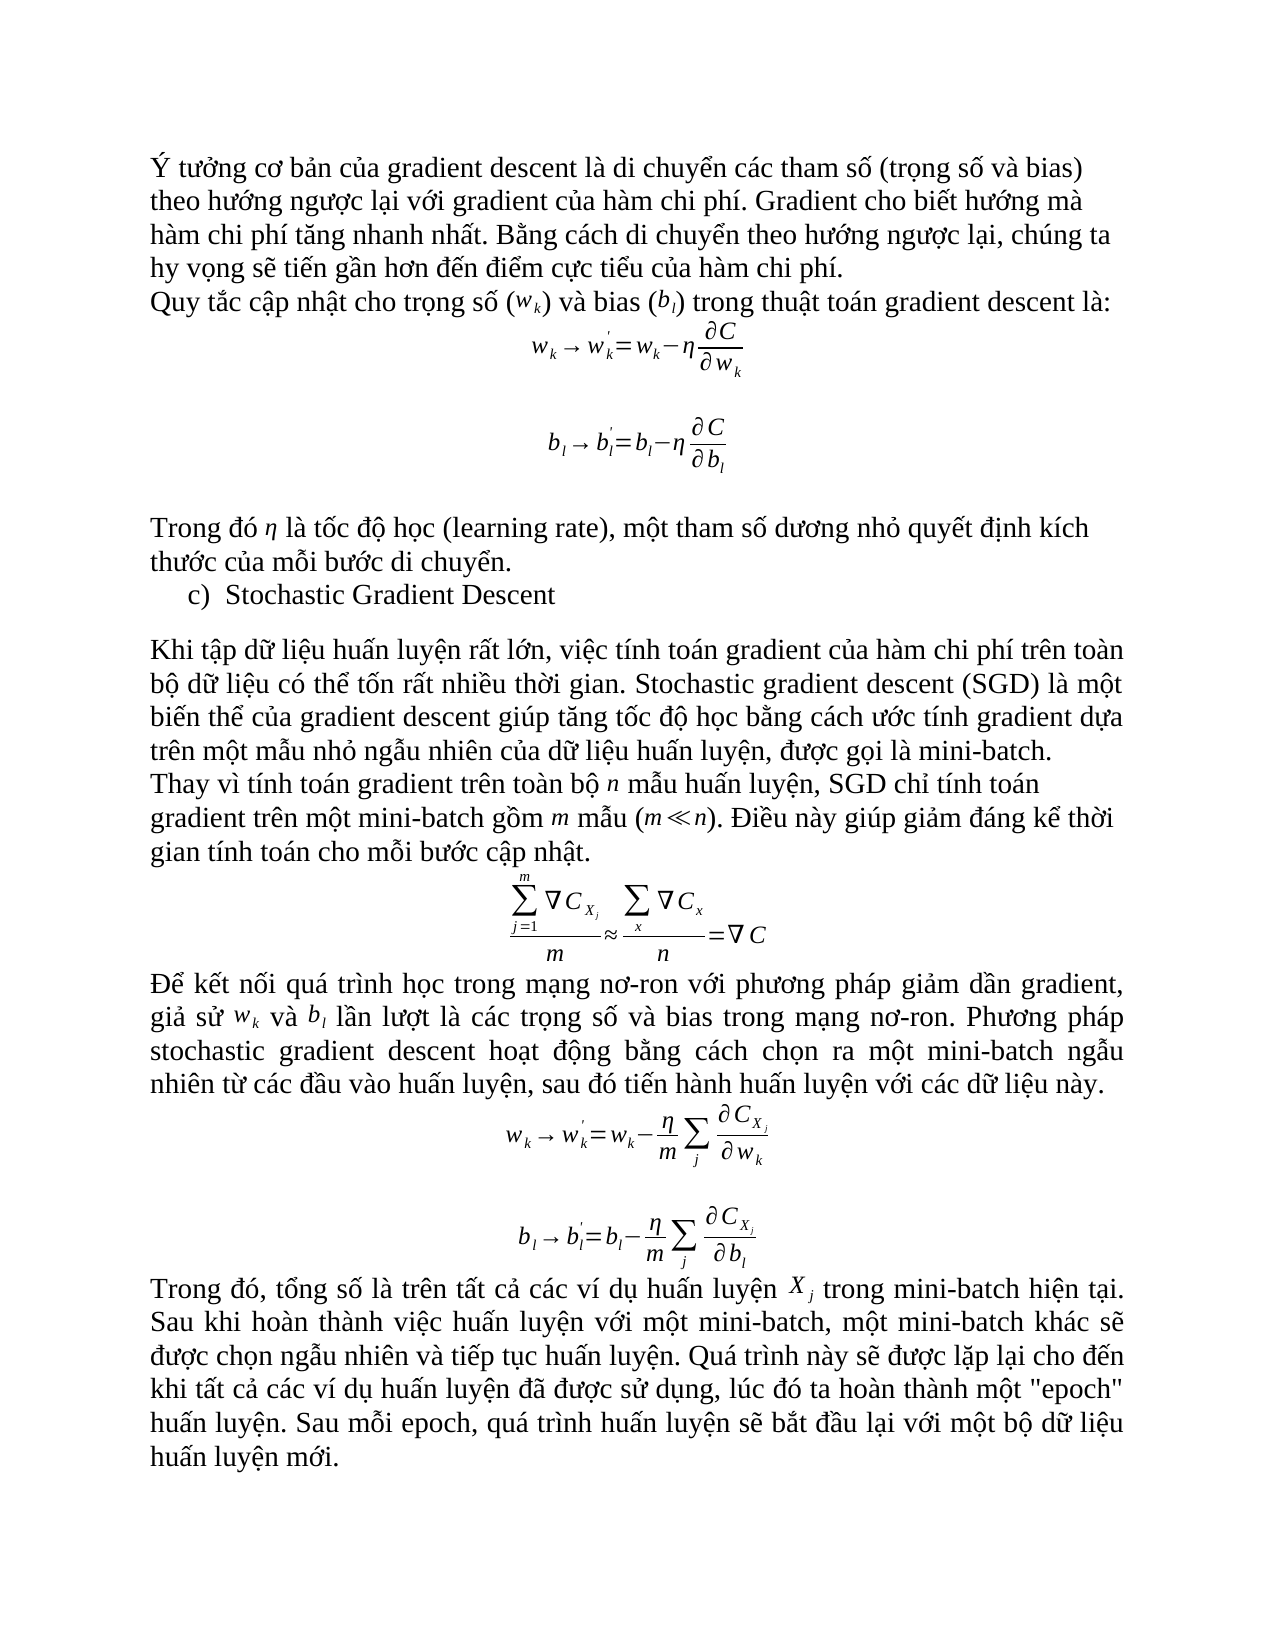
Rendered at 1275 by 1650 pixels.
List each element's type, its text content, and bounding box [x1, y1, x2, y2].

text Trong đó, tổng số là trên tất cả các ví dụ huấn luyện ​ trong mini-batch hiện tại. Sau khi hoàn thành việc huấn luyện với một mini-batch, một mini-batch khác sẽ được chọn ngẫu nhiên và tiếp tục huấn luyện. Quá trình này sẽ được lặp lại cho đến khi tất cả các ví dụ huấn luyện đã được sử dụng, lúc đó ta hoàn thành một "epoch" huấn luyện. Sau mỗi epoch, quá trình huấn luyện sẽ bắt đầu lại với một bộ dữ liệu huấn luyện mới. [150, 1271, 1125, 1472]
text Khi tập dữ liệu huấn luyện rất lớn, việc tính toán gradient của hàm chi phí trên toàn bộ dữ liệu có thể tốn rất nhiều thời gian. Stochastic gradient descent (SGD) là một biến thể của gradient descent giúp tăng tốc độ học bằng cách ước tính gradient dựa trên một mẫu nhỏ ngẫu nhiên của dữ liệu huấn luyện, được gọi là mini-batch. [150, 632, 1125, 767]
text Quy tắc cập nhật cho trọng số () và bias () trong thuật toán gradient descent là: [150, 284, 1125, 318]
text Thay vì tính toán gradient trên toàn bộ mẫu huấn luyện, SGD chỉ tính toán gradient trên một mini-batch gồm mẫu (). Điều này giúp giảm đáng kể thời gian tính toán cho mỗi bước cập nhật. [150, 767, 1125, 867]
text Trong đó là tốc độ học (learning rate), một tham số dương nhỏ quyết định kích thước của mỗi bước di chuyển. [150, 510, 1125, 577]
text Để kết nối quá trình học trong mạng nơ-ron với phương pháp giảm dần gradient, giả sử ​ và ​ lần lượt là các trọng số và bias trong mạng nơ-ron. Phương pháp stochastic gradient descent hoạt động bằng cách chọn ra một mini-batch ngẫu nhiên từ các đầu vào huấn luyện, sau đó tiến hành huấn luyện với các dữ liệu này. [150, 966, 1125, 1100]
text Ý tưởng cơ bản của gradient descent là di chuyển các tham số (trọng số và bias) theo hướng ngược lại với gradient của hàm chi phí. Gradient cho biết hướng mà hàm chi phí tăng nhanh nhất. Bằng cách di chuyển theo hướng ngược lại, chúng ta hy vọng sẽ tiến gần hơn đến điểm cực tiểu của hàm chi phí. [150, 150, 1125, 284]
list Stochastic Gradient Descent [187, 577, 1125, 611]
